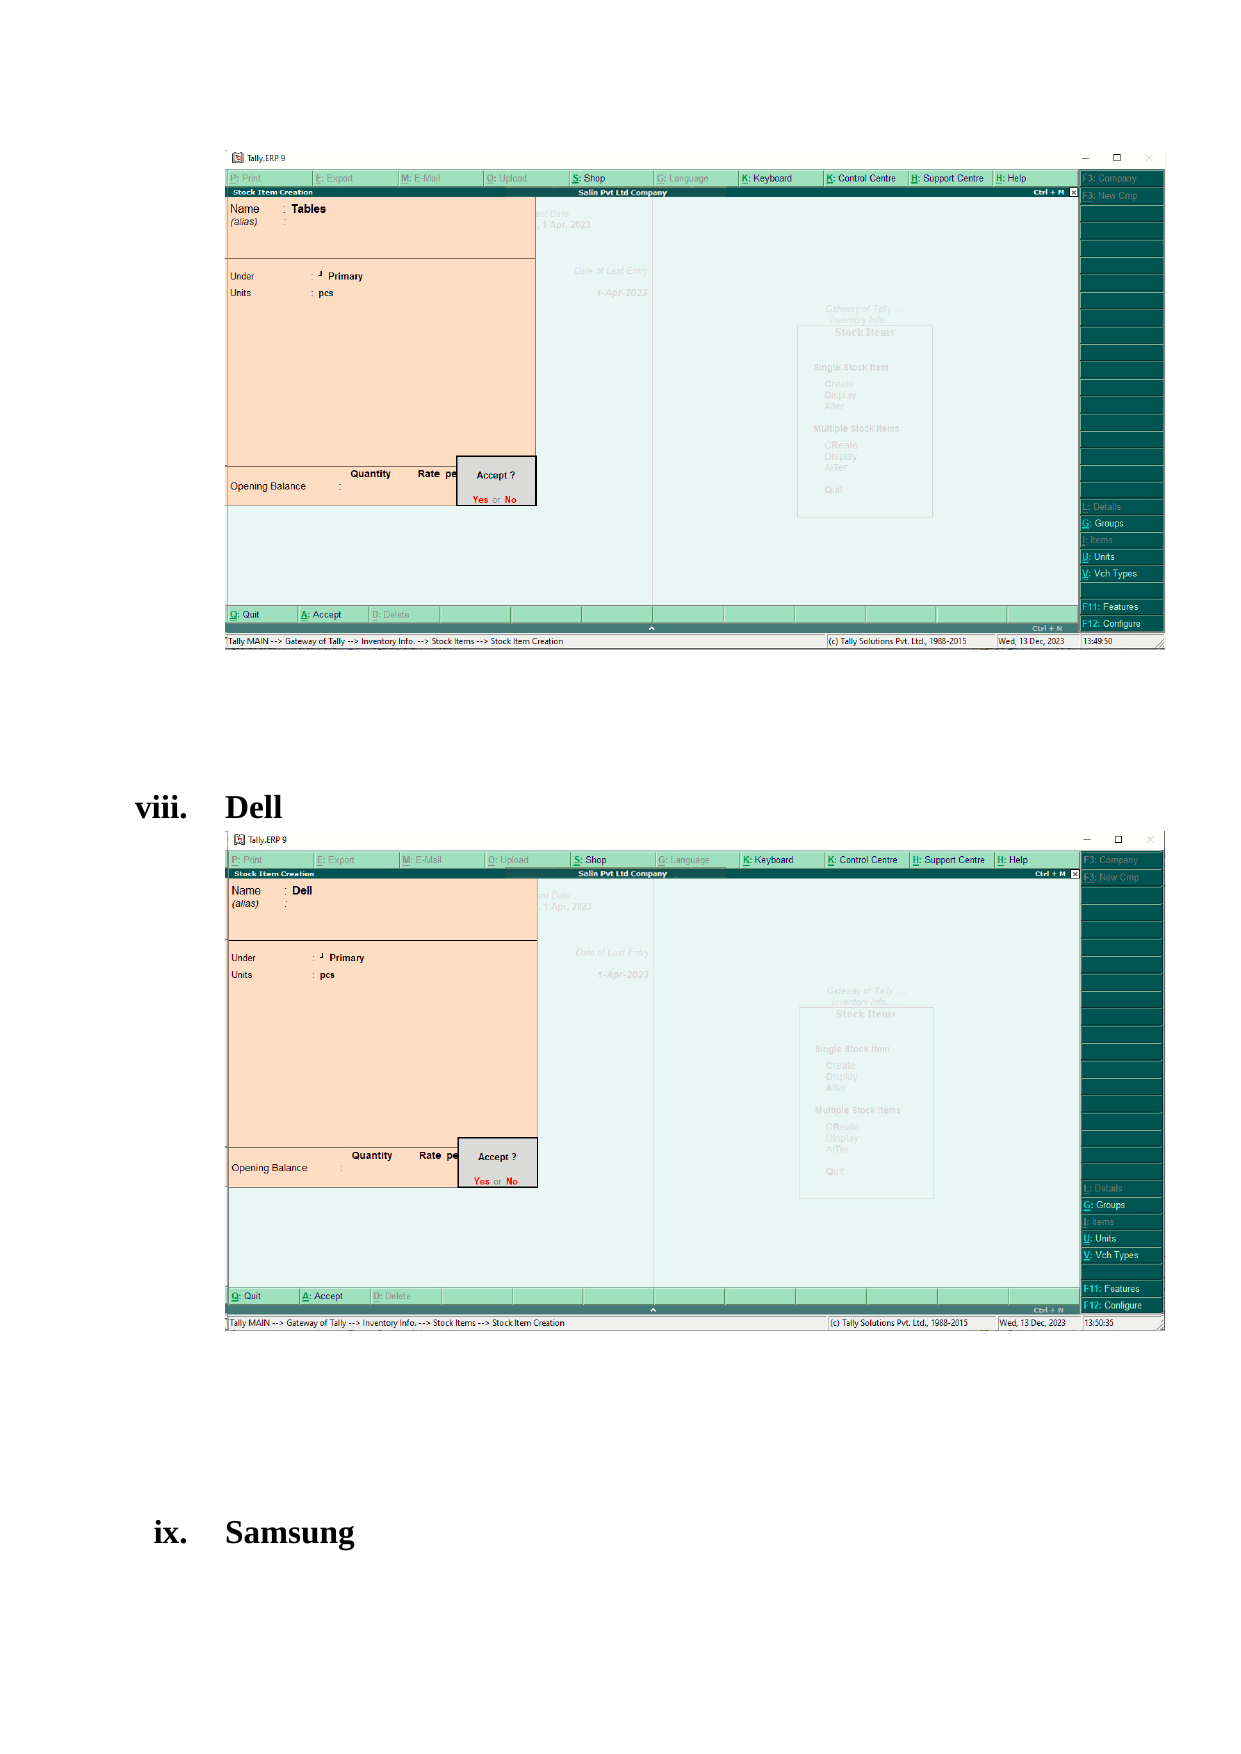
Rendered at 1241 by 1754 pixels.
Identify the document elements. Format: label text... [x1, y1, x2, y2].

picture [225, 150, 1166, 650]
list Samsung [187, 1512, 1090, 1550]
list Dell [187, 787, 1090, 825]
picture [225, 831, 1166, 1331]
